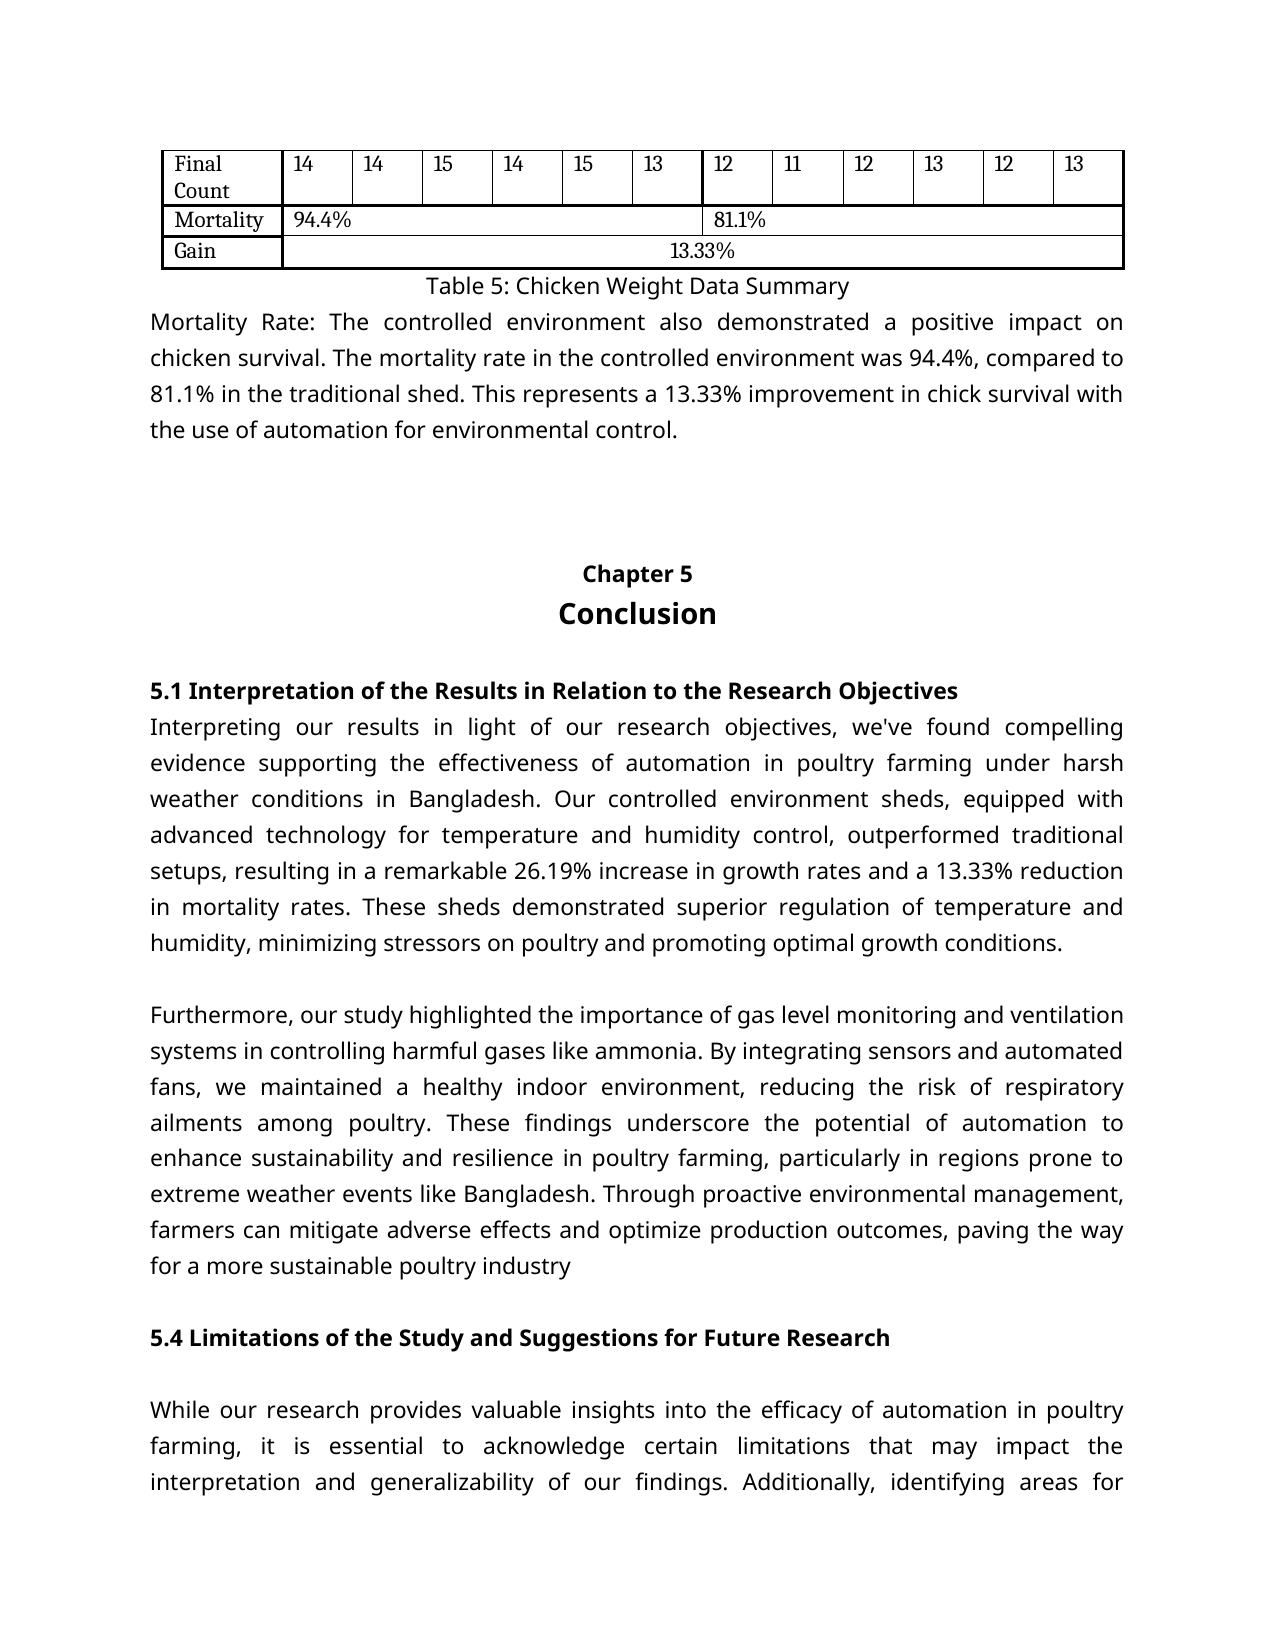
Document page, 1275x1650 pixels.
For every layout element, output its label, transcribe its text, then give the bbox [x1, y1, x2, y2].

table_cell Gain [164, 238, 281, 267]
table_cell 13.33% [284, 236, 1122, 267]
table_cell 94.4% [284, 207, 702, 235]
text 5.4 Limitations of the Study and Suggestions for Future Research [150, 1322, 1125, 1353]
table_cell 13 [633, 151, 701, 204]
table_cell Mortality [164, 207, 281, 235]
table_cell 15 [423, 151, 492, 204]
table_cell 14 [284, 151, 352, 204]
table_cell 13 [914, 151, 983, 204]
text Furthermore, our study highlighted the importance of gas level monitoring and ventilation systems in controlling harmful gases like ammonia. By integrating sensors and automated fans, we maintained a healthy indoor environment, reducing the risk of respiratory ailments among poultry. These findings underscore the potential of automation to enhance sustainability and resilience in poultry farming, particularly in regions prone to extreme weather events like Bangladesh. Through proactive environmental management, farmers can mitigate adverse effects and optimize production outcomes, paving the way for a more sustainable poultry industry [150, 999, 1125, 1281]
text Interpreting our results in light of our research objectives, we've found compelling evidence supporting the effectiveness of automation in poultry farming under harsh weather conditions in Bangladesh. Our controlled environment sheds, equipped with advanced technology for temperature and humidity control, outperformed traditional setups, resulting in a remarkable 26.19% increase in growth rates and a 13.33% reduction in mortality rates. These sheds demonstrated superior regulation of temperature and humidity, minimizing stressors on poultry and promoting optimal growth conditions. [150, 711, 1125, 958]
table_cell 14 [493, 151, 562, 204]
table_cell 12 [844, 151, 913, 204]
table_cell Final Count [164, 151, 281, 204]
table_cell 15 [563, 151, 632, 204]
text Table 5: Chicken Weight Data Summary [150, 270, 1125, 301]
table_cell 12 [704, 151, 772, 204]
table_cell 11 [773, 151, 843, 204]
table_cell 13 [1054, 151, 1122, 204]
text Conclusion [150, 594, 1125, 633]
table_cell 14 [353, 151, 422, 204]
text Mortality Rate: The controlled environment also demonstrated a positive impact on chicken survival. The mortality rate in the controlled environment was 94.4%, compared to 81.1% in the traditional shed. This represents a 13.33% improvement in chick survival with the use of automation for environmental control. [150, 306, 1125, 445]
text 5.1 Interpretation of the Results in Relation to the Research Objectives [150, 675, 1125, 706]
table_cell 81.1% [703, 207, 1122, 235]
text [150, 1394, 1125, 1497]
table_cell 12 [984, 151, 1053, 204]
text Chapter 5 [150, 558, 1125, 589]
